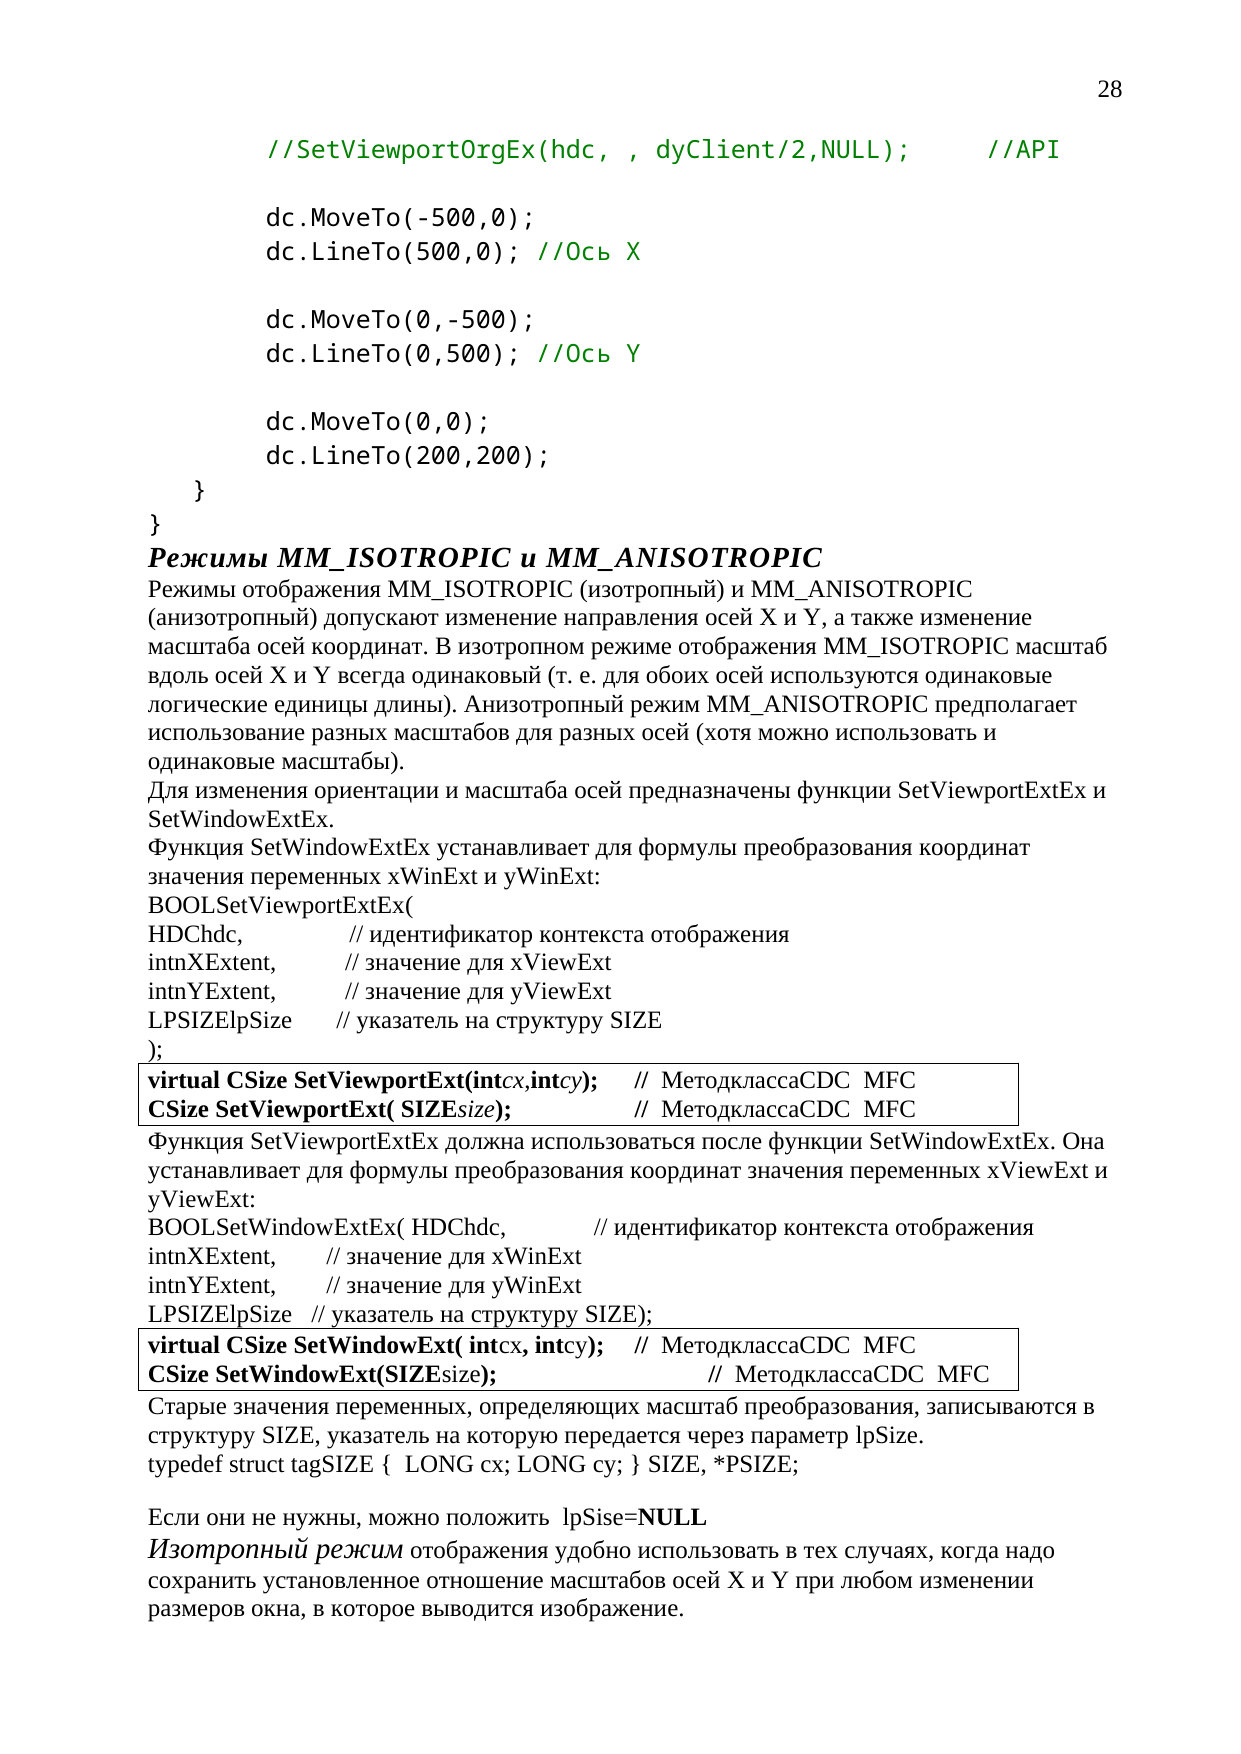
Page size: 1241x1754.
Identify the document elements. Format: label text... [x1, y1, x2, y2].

text dc.LineTo(500,0); //Ось X [148, 233, 1122, 268]
text dc.MoveTo(0,0); [148, 404, 1122, 438]
text //SetViewportOrgEx(hdc, , dyClient/2,NULL); //API [148, 131, 1122, 165]
text CSize SetViewportExt( SIZEsize); // МетодклассаCDC MFC [139, 1091, 1018, 1125]
text dc.LineTo(0,500); //Ось Y [148, 336, 1122, 370]
text intnYExtent, // значение для yViewExt [148, 976, 1122, 1005]
text intnYExtent, // значение для yWinExt [148, 1270, 1122, 1299]
text } [148, 472, 1122, 506]
text intnXExtent, // значение для xViewExt [148, 947, 1122, 976]
text dc.MoveTo(0,-500); [148, 302, 1122, 336]
text Изотропный режим отображения удобно использовать в тех случаях, когда надо сохранить установленное отношение масштабов осей X и Y при любом изменении размеров окна, в которое выводится изображение. [148, 1531, 1122, 1622]
text typedef struct tagSIZE { LONG cx; LONG cy; } SIZE, *PSIZE; [148, 1449, 1122, 1477]
text Для изменения ориентации и масштаба осей предназначены функции SetViewportExtEx и SetWindowExtEx. [148, 775, 1122, 832]
text HDChdc, // идентификатор контекста отображения [148, 919, 1122, 947]
text BOOLSetWindowExtEx( HDChdc, // идентификатор контекста отображения [148, 1212, 1122, 1241]
text CSize SetWindowExt(SIZEsize); // МетодклассаCDC MFC [139, 1356, 1018, 1390]
text BOOLSetViewportExtEx( [148, 890, 1122, 919]
text Функция SetViewportExtEx должна использоваться после функции SetWindowExtEx. Она устанавливает для формулы преобразования координат значения переменных xViewExt и yViewExt: [148, 1126, 1122, 1212]
text Режимы отображения MM_ISOTROPIC (изотропный) и MM_ANISOTROPIC (анизотропный) допускают изменение направления осей X и Y, а также изменение масштаба осей координат. В изотропном режиме отображения MM_ISOTROPIC масштаб вдоль осей X и Y всегда одинаковый (т. е. для обоих осей используются одинаковые логические единицы длины). Анизотропный режим MM_ANISOTROPIC предполагает использование разных масштабов для разных осей (хотя можно использовать и одинаковые масштабы). [148, 574, 1122, 775]
text ); [148, 1034, 1122, 1062]
text Если они не нужны, можно положить lpSise=NULL [148, 1502, 1122, 1531]
text dc.LineTo(200,200); [148, 438, 1122, 472]
text Режимы MM_ISOTROPIC и MM_ANISOTROPIC [148, 540, 1122, 574]
text Старые значения переменных, определяющих масштаб преобразования, записываются в структуру SIZE, указатель на которую передается через параметр lpSize. [148, 1391, 1122, 1449]
text LPSIZElpSize // указатель на структуру SIZE); [148, 1299, 1122, 1327]
text LPSIZElpSize // указатель на структуру SIZE [148, 1005, 1122, 1034]
text } [148, 506, 1122, 540]
text dc.MoveTo(-500,0); [148, 199, 1122, 233]
text virtual CSize SetWindowExt( intcx, intcy); // МетодклассаCDC MFC [139, 1329, 1018, 1356]
text intnXExtent, // значение для xWinExt [148, 1241, 1122, 1270]
text virtual CSize SetViewportExt(intcx,intcy); // МетодклассаCDC MFC [139, 1064, 1018, 1091]
text Функция SetWindowExtEx устанавливает для формулы преобразования координат значения переменных xWinExt и yWinExt: [148, 832, 1122, 890]
